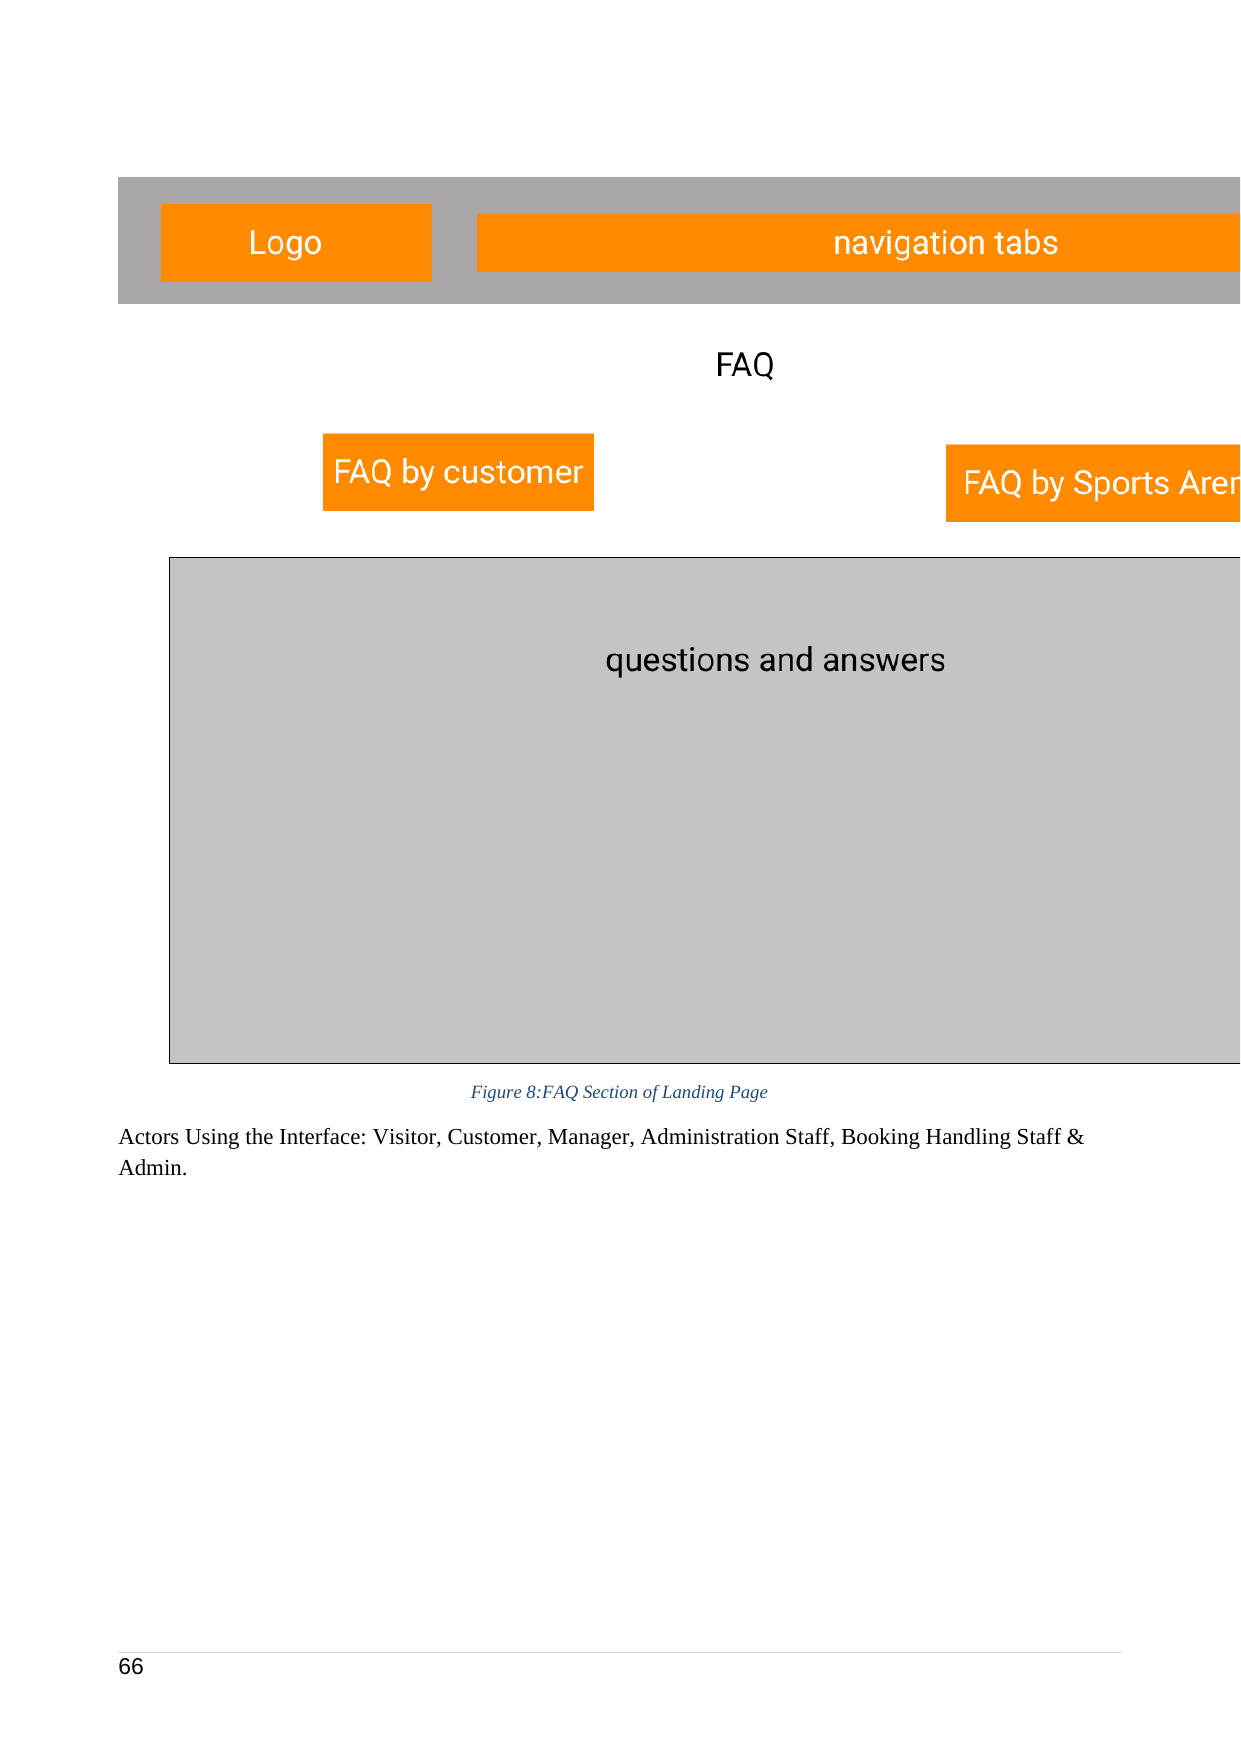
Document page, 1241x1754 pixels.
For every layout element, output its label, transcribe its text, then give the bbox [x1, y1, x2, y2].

picture [118, 177, 1241, 1078]
text Actors Using the Interface: Visitor, Customer, Manager, Administration Staff, Booking Handling Staff & Admin. [118, 1123, 1122, 1180]
text Figure 8:FAQ Section of Landing Page [118, 1081, 1122, 1102]
